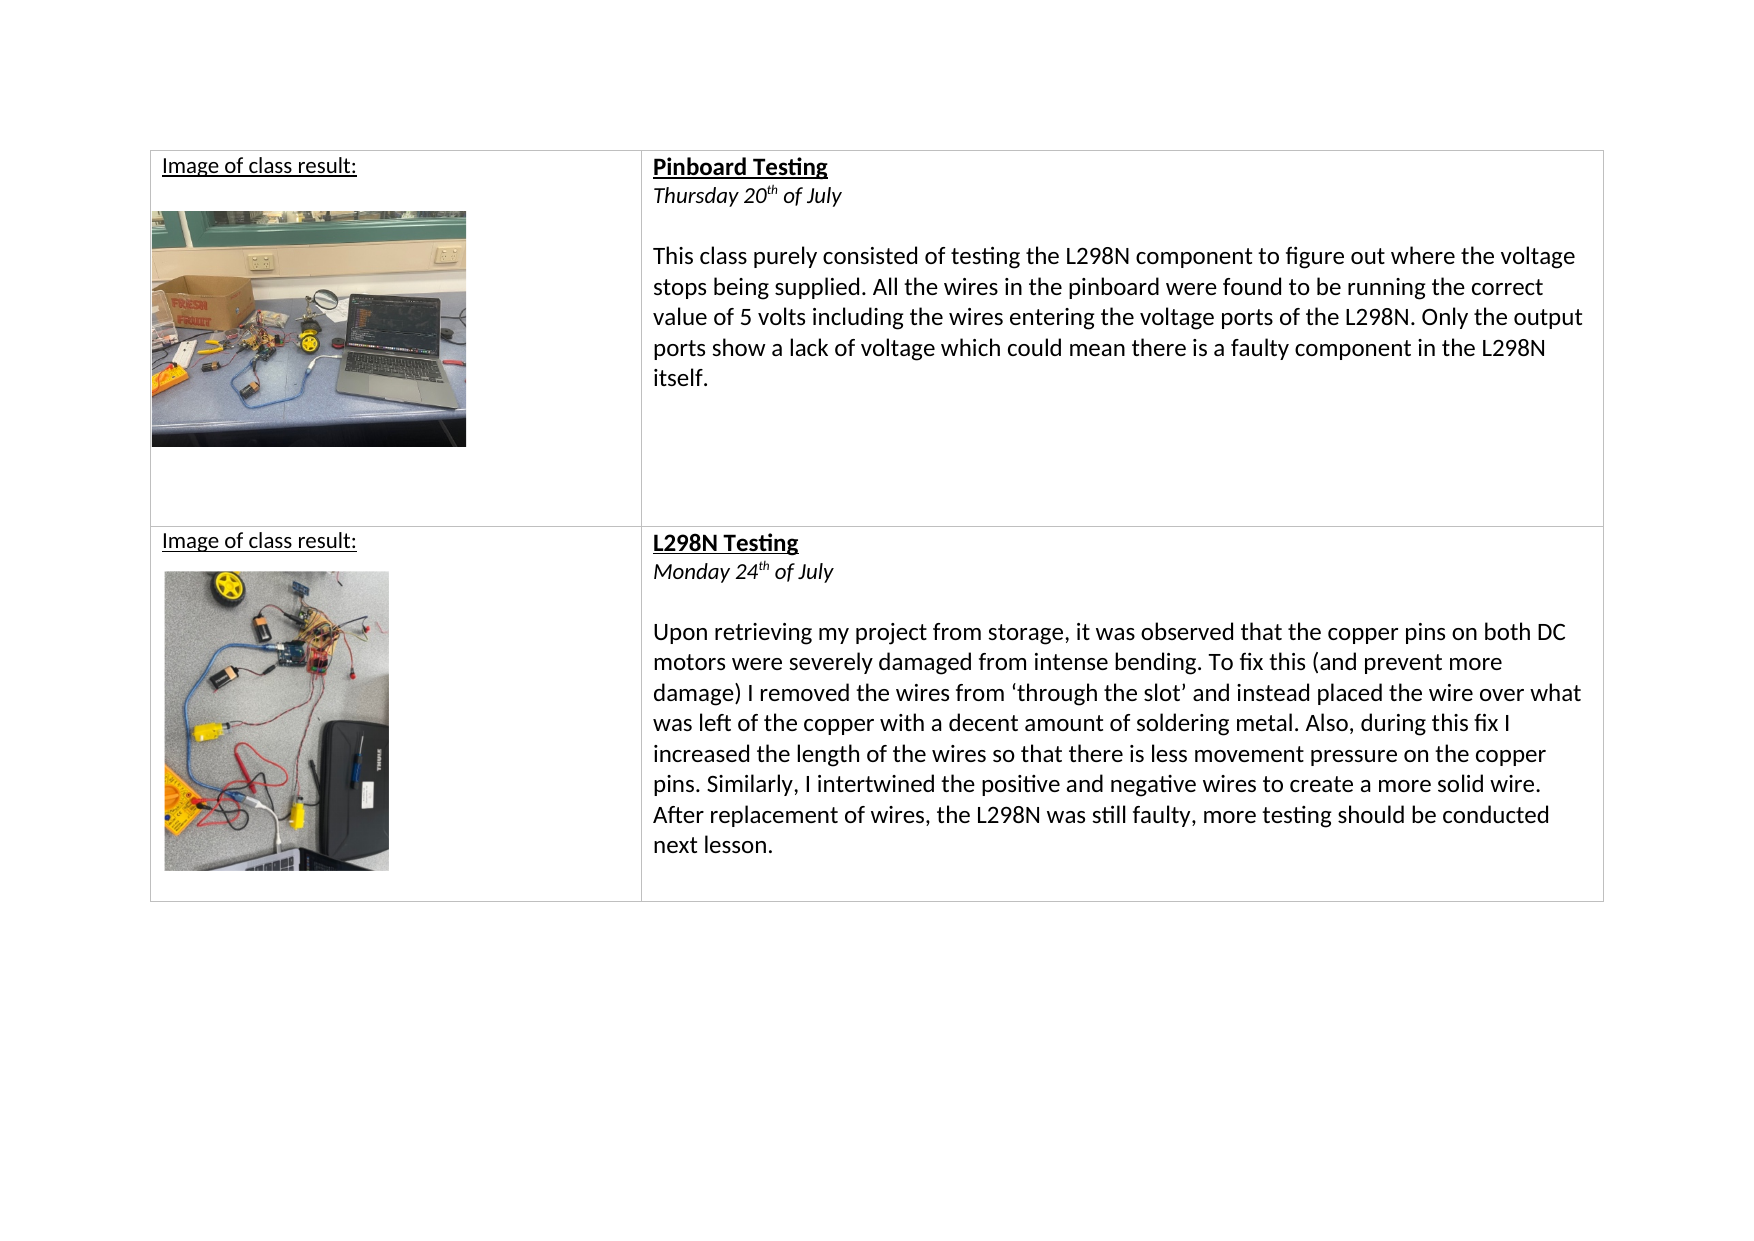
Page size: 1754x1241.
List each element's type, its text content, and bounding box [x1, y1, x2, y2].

picture [151, 211, 467, 447]
table_cell L298N Testing Monday 24th of July Upon retrieving my project from storage, it was observed that the copper pins on both DC motors were severely damaged from intense bending. To fix this (and prevent more damage) I removed the wires from ‘through the slot’ and instead placed the wire over what was left of the copper with a decent amount of soldering metal. Also, during this fix I increased the length of the wires so that there is less movement pressure on the copper pins. Similarly, I intertwined the positive and negative wires to create a more solid wire. After replacement of wires, the L298N was still faulty, more testing should be conducted next lesson. [642, 527, 1603, 901]
table_cell Pinboard Testing Thursday 20th of July This class purely consisted of testing the L298N component to figure out where the voltage stops being supplied. All the wires in the pinboard were found to be running the correct value of 5 volts including the wires entering the voltage ports of the L298N. Only the output ports show a lack of voltage which could mean there is a faulty component in the L298N itself. [642, 151, 1603, 526]
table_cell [151, 151, 641, 526]
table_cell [151, 527, 641, 901]
picture [165, 572, 389, 871]
